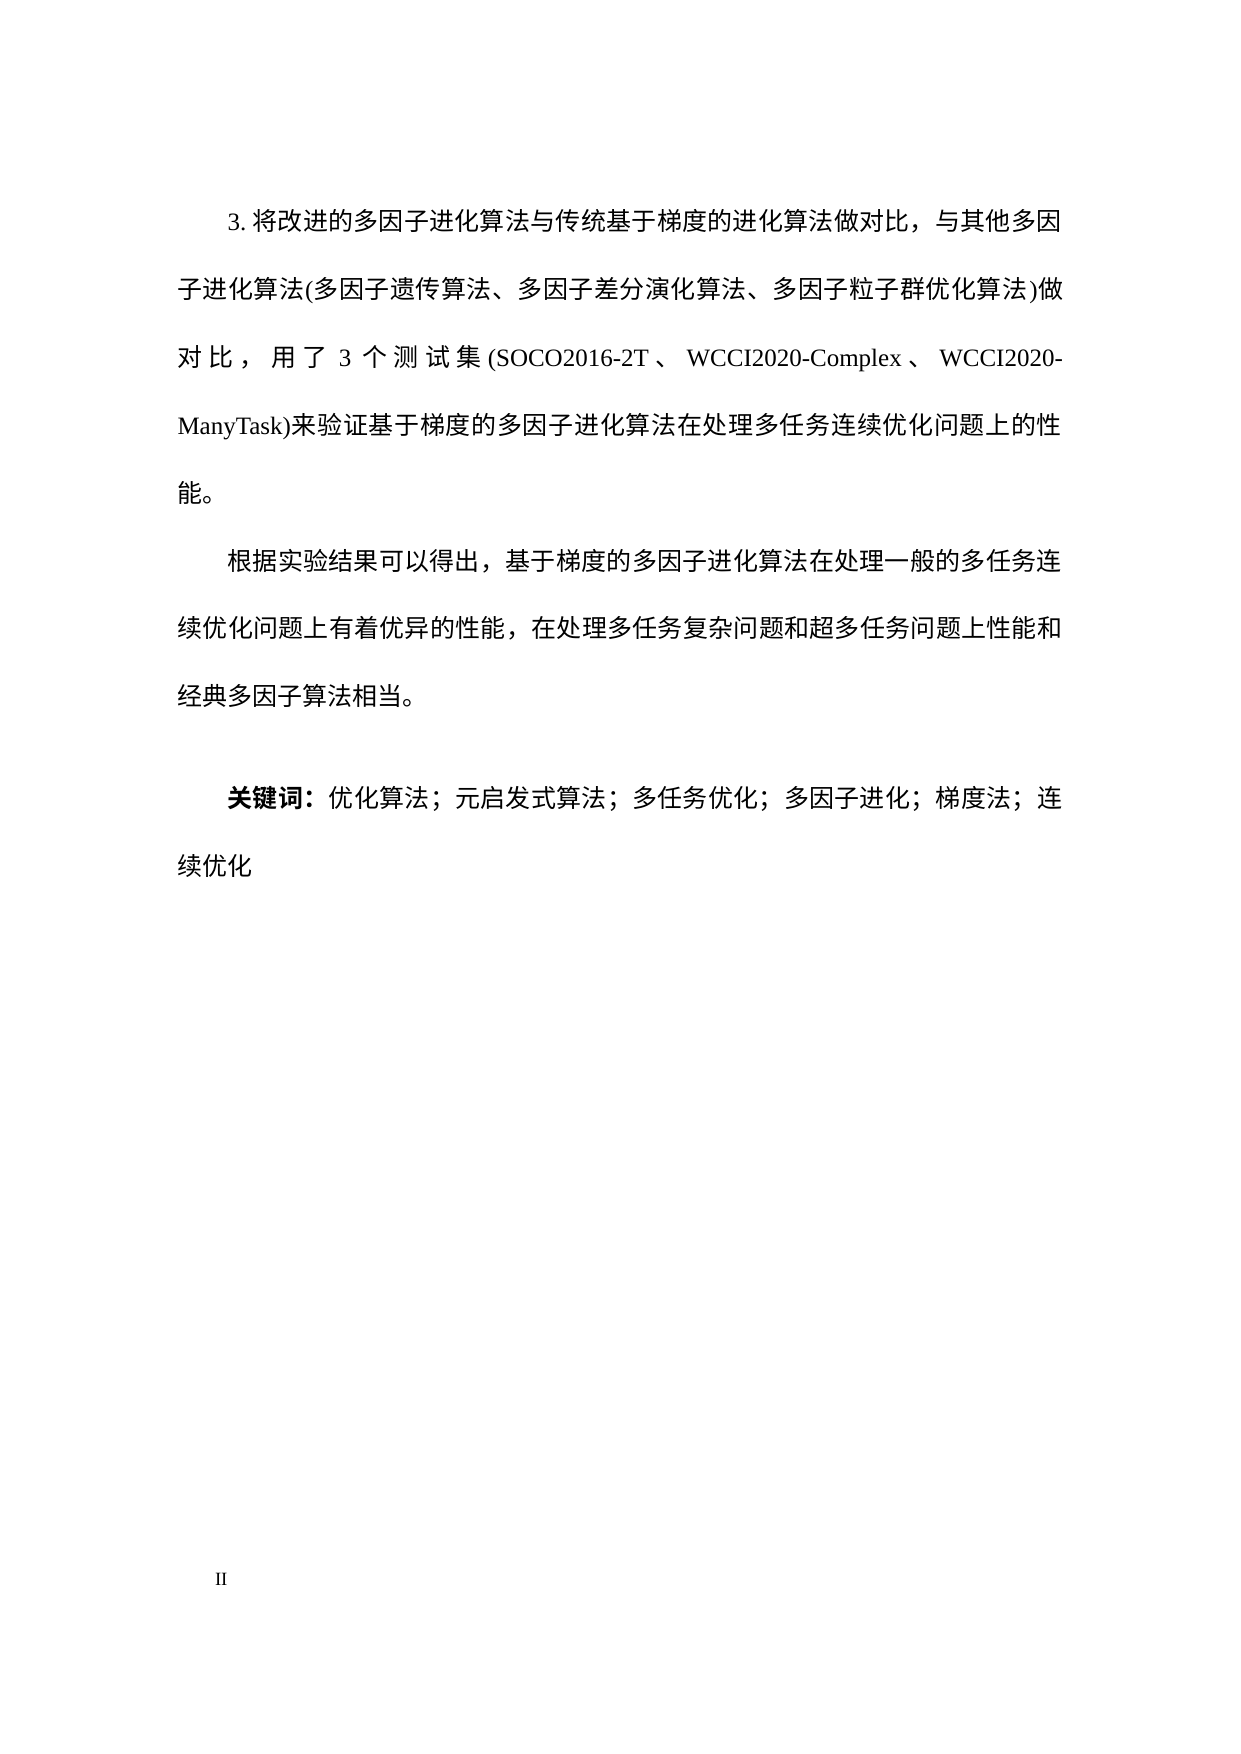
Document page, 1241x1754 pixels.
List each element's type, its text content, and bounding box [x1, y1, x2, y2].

text 关键词：优化算法；元启发式算法；多任务优化；多因子进化；梯度法；连续优化 [177, 763, 1063, 899]
text 根据实验结果可以得出，基于梯度的多因子进化算法在处理一般的多任务连续优化问题上有着优异的性能，在处理多任务复杂问题和超多任务问题上性能和经典多因子算法相当。 [177, 525, 1063, 729]
list 将改进的多因子进化算法与传统基于梯度的进化算法做对比，与其他多因子进化算法(多因子遗传算法、多因子差分演化算法、多因子粒子群优化算法)做对比，用了3个测试集(SOCO2016-2T、WCCI2020-Complex、WCCI2020-ManyTask)来验证基于梯度的多因子进化算法在处理多任务连续优化问题上的性能。 [177, 186, 1063, 525]
